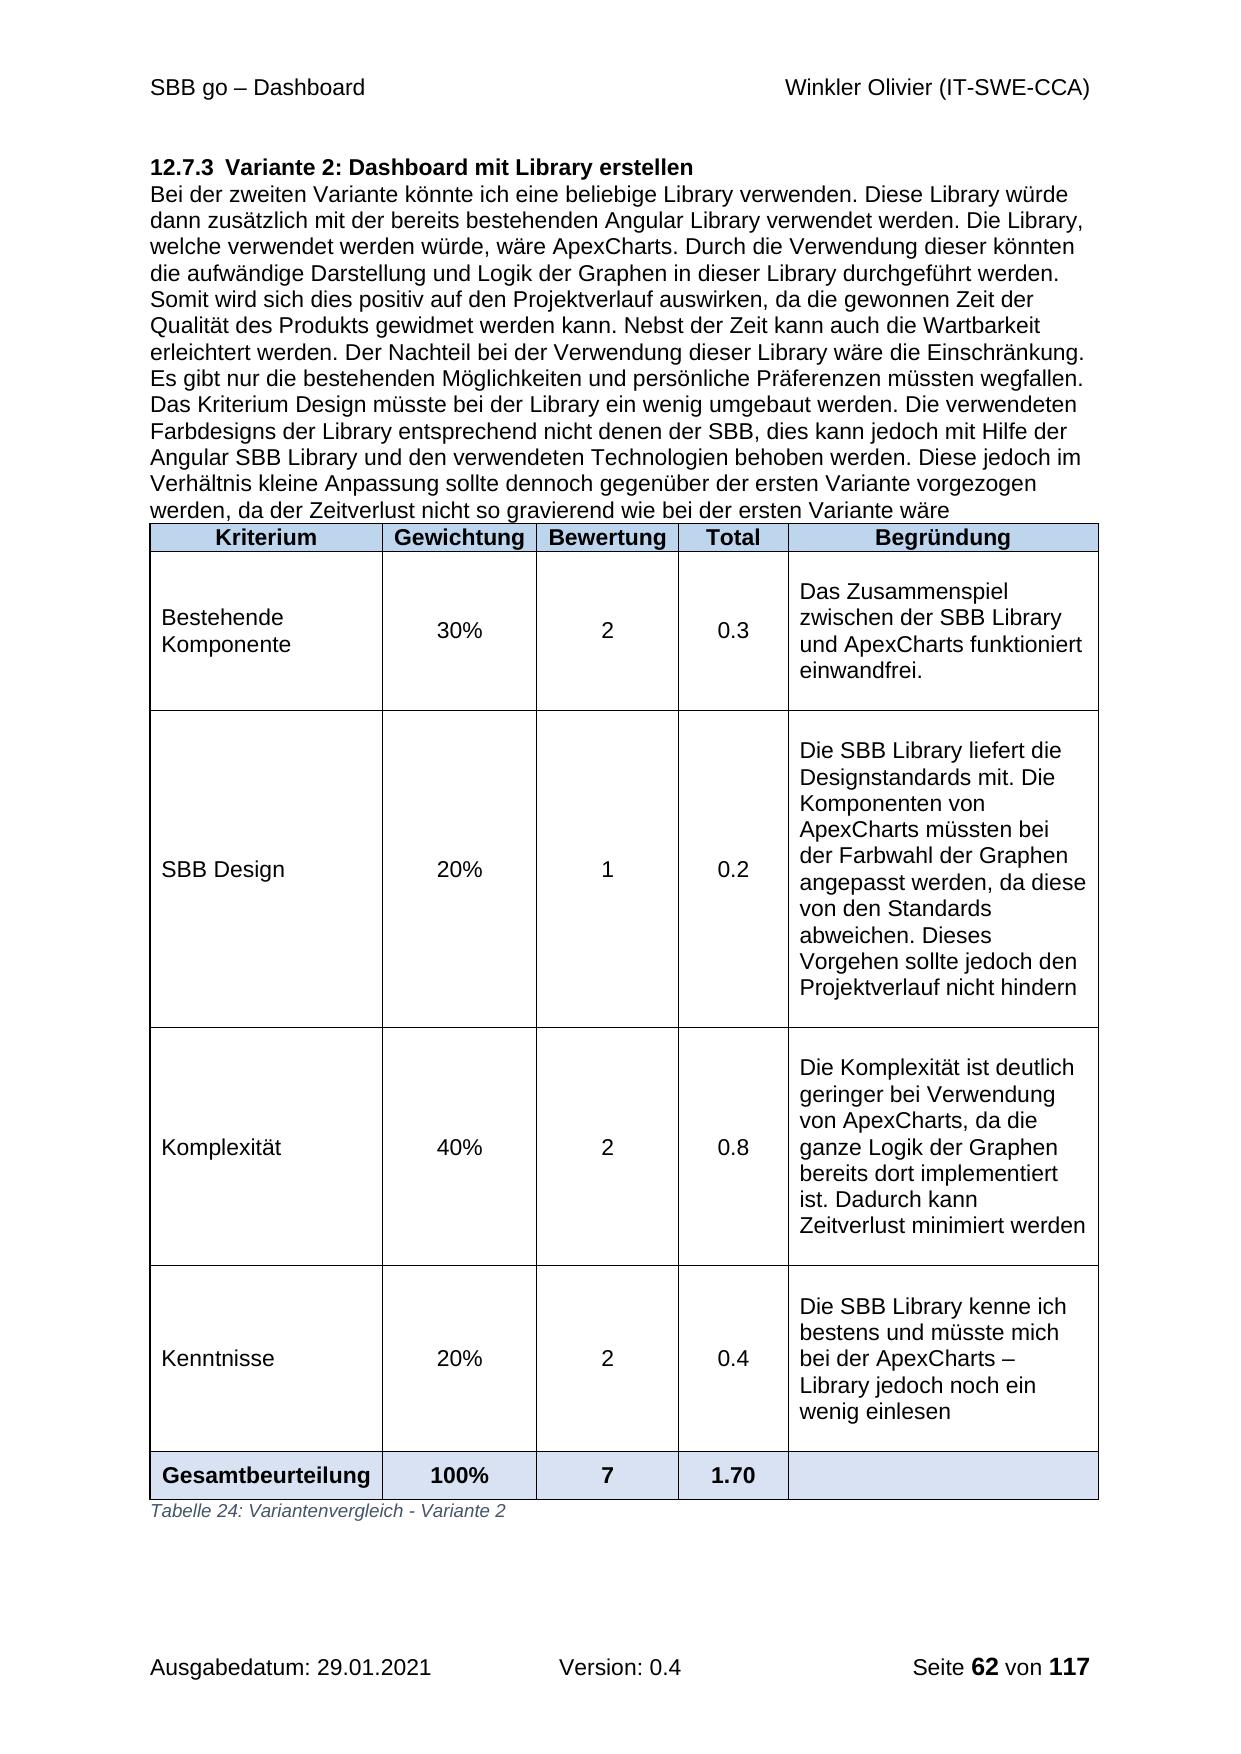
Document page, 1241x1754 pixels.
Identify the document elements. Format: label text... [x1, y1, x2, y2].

table_header Begründung [789, 524, 1098, 551]
subtitle Variante 2: Dashboard mit Library erstellen [150, 154, 1090, 181]
table_cell 2 [537, 552, 678, 710]
table_cell 100% [383, 1452, 536, 1499]
table_header Kriterium [151, 524, 382, 551]
table_cell 0.2 [679, 711, 788, 1027]
table_cell Die Komplexität ist deutlich geringer bei Verwendung von ApexCharts, da die ganze Logik der Graphen bereits dort implementiert ist. Dadurch kann Zeitverlust minimiert werden [789, 1028, 1098, 1265]
table_cell 0.4 [679, 1266, 788, 1451]
table_cell Bestehende Komponente [151, 552, 382, 710]
table_cell 2 [537, 1028, 678, 1265]
table_cell Gesamtbeurteilung [151, 1452, 382, 1499]
table_cell 20% [383, 711, 536, 1027]
table_cell 1 [537, 711, 678, 1027]
table_cell Das Zusammenspiel zwischen der SBB Library und ApexCharts funktioniert einwandfrei. [789, 552, 1098, 710]
table_cell 2 [537, 1266, 678, 1451]
table_cell [789, 1452, 1098, 1499]
text Bei der zweiten Variante könnte ich eine beliebige Library verwenden. Diese Library würde dann zusätzlich mit der bereits bestehenden Angular Library verwendet werden. Die Library, welche verwendet werden würde, wäre ApexCharts. Durch die Verwendung dieser könnten die aufwändige Darstellung und Logik der Graphen in dieser Library durchgeführt werden. Somit wird sich dies positiv auf den Projektverlauf auswirken, da die gewonnen Zeit der Qualität des Produkts gewidmet werden kann. Nebst der Zeit kann auch die Wartbarkeit erleichtert werden. Der Nachteil bei der Verwendung dieser Library wäre die Einschränkung. Es gibt nur die bestehenden Möglichkeiten und persönliche Präferenzen müssten wegfallen. Das Kriterium Design müsste bei der Library ein wenig umgebaut werden. Die verwendeten Farbdesigns der Library entsprechend nicht denen der SBB, dies kann jedoch mit Hilfe der Angular SBB Library und den verwendeten Technologien behoben werden. Diese jedoch im Verhältnis kleine Anpassung sollte dennoch gegenüber der ersten Variante vorgezogen werden, da der Zeitverlust nicht so gravierend wie bei der ersten Variante wäre [150, 181, 1090, 523]
table_cell Die SBB Library kenne ich bestens und müsste mich bei der ApexCharts – Library jedoch noch ein wenig einlesen [789, 1266, 1098, 1451]
table_cell 20% [383, 1266, 536, 1451]
table_cell 0.8 [679, 1028, 788, 1265]
table_cell 7 [537, 1452, 678, 1499]
table_header Bewertung [537, 524, 678, 551]
table_cell 30% [383, 552, 536, 710]
table_cell SBB Design [151, 711, 382, 1027]
text Tabelle 24: Variantenvergleich - Variante 2 [150, 1500, 1090, 1521]
table_cell Komplexität [151, 1028, 382, 1265]
table_cell 1.70 [679, 1452, 788, 1499]
table_cell Kenntnisse [151, 1266, 382, 1451]
table_cell 0.3 [679, 552, 788, 710]
table_cell Die SBB Library liefert die Designstandards mit. Die Komponenten von ApexCharts müssten bei der Farbwahl der Graphen angepasst werden, da diese von den Standards abweichen. Dieses Vorgehen sollte jedoch den Projektverlauf nicht hindern [789, 711, 1098, 1027]
table_cell 40% [383, 1028, 536, 1265]
table_header Gewichtung [383, 524, 536, 551]
table_header Total [679, 524, 788, 551]
